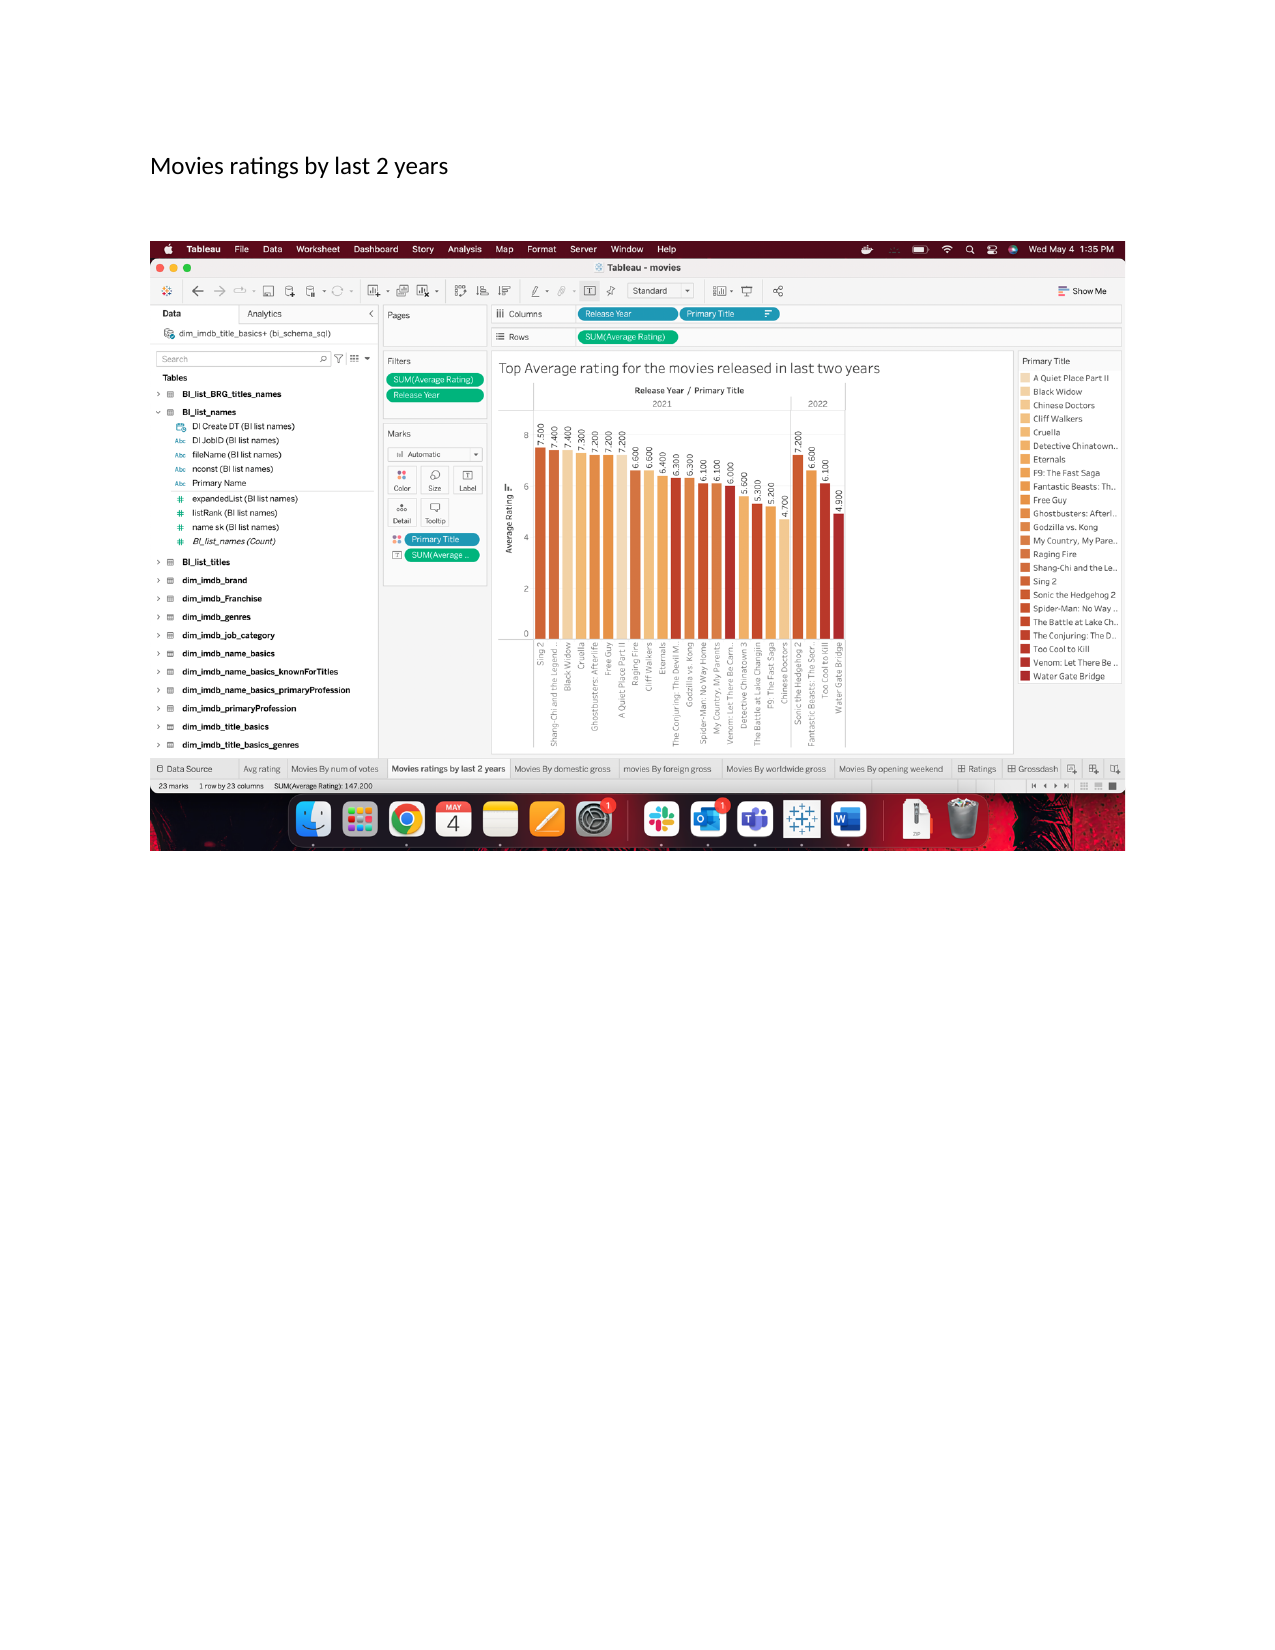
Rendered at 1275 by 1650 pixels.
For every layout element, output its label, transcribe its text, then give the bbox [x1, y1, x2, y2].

text ﻿Movies ratings by last 2 years [150, 150, 1125, 181]
picture [150, 241, 1125, 851]
